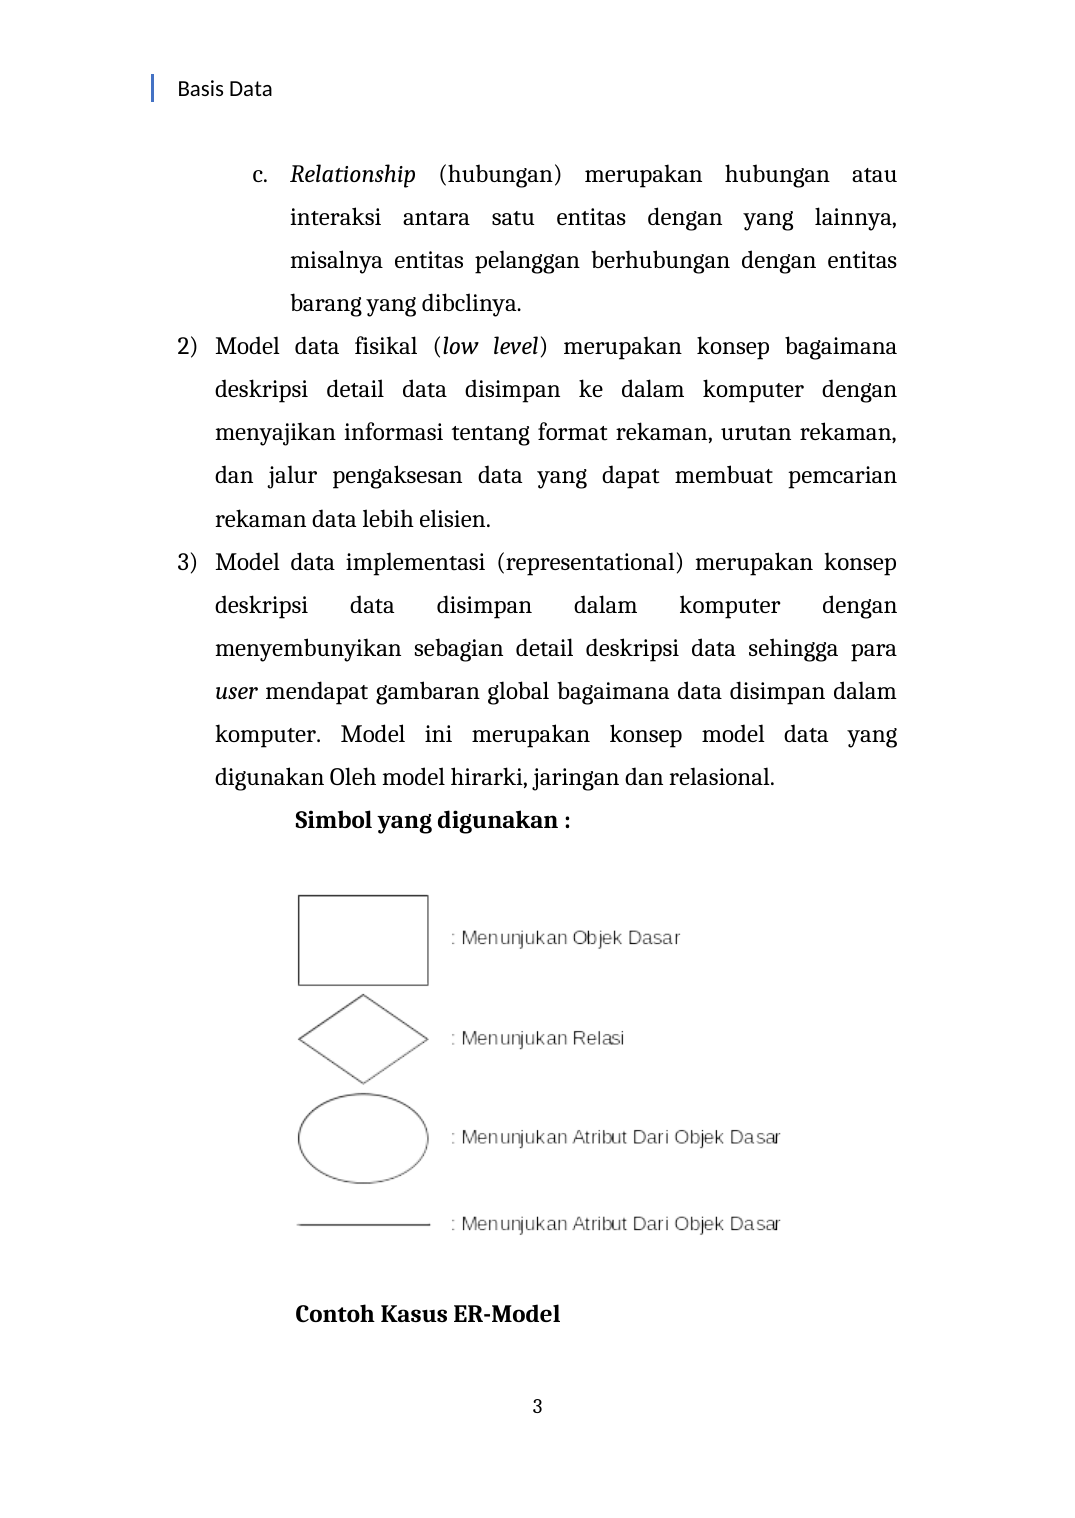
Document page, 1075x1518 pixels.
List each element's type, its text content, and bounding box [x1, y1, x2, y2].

text Simbol yang digunakan : [243, 806, 898, 835]
list Model data implementasi (representational) merupakan konsep deskripsi data disimpan dalam komputer dengan menyembunyikan sebagian detail deskripsi data sehingga para user mendapat gambaran global bagaimana data disimpan dalam komputer. Model ini merupakan konsep model data yang digunakan Oleh model hirarki, jaringan dan relasional. [177, 548, 898, 792]
text Contoh Kasus ER-Model [243, 1300, 898, 1328]
list Model data fisikal (low level) merupakan konsep bagaimana deskripsi detail data disimpan ke dalam komputer dengan menyajikan informasi tentang format rekaman, urutan rekaman, dan jalur pengaksesan data yang dapat membuat pemcarian rekaman data lebih elisien. [177, 332, 898, 533]
list Relationship (hubungan) merupakan hubungan atau interaksi antara satu entitas dengan yang lainnya, misalnya entitas pelanggan berhubungan dengan entitas barang yang dibclinya. [252, 159, 898, 318]
